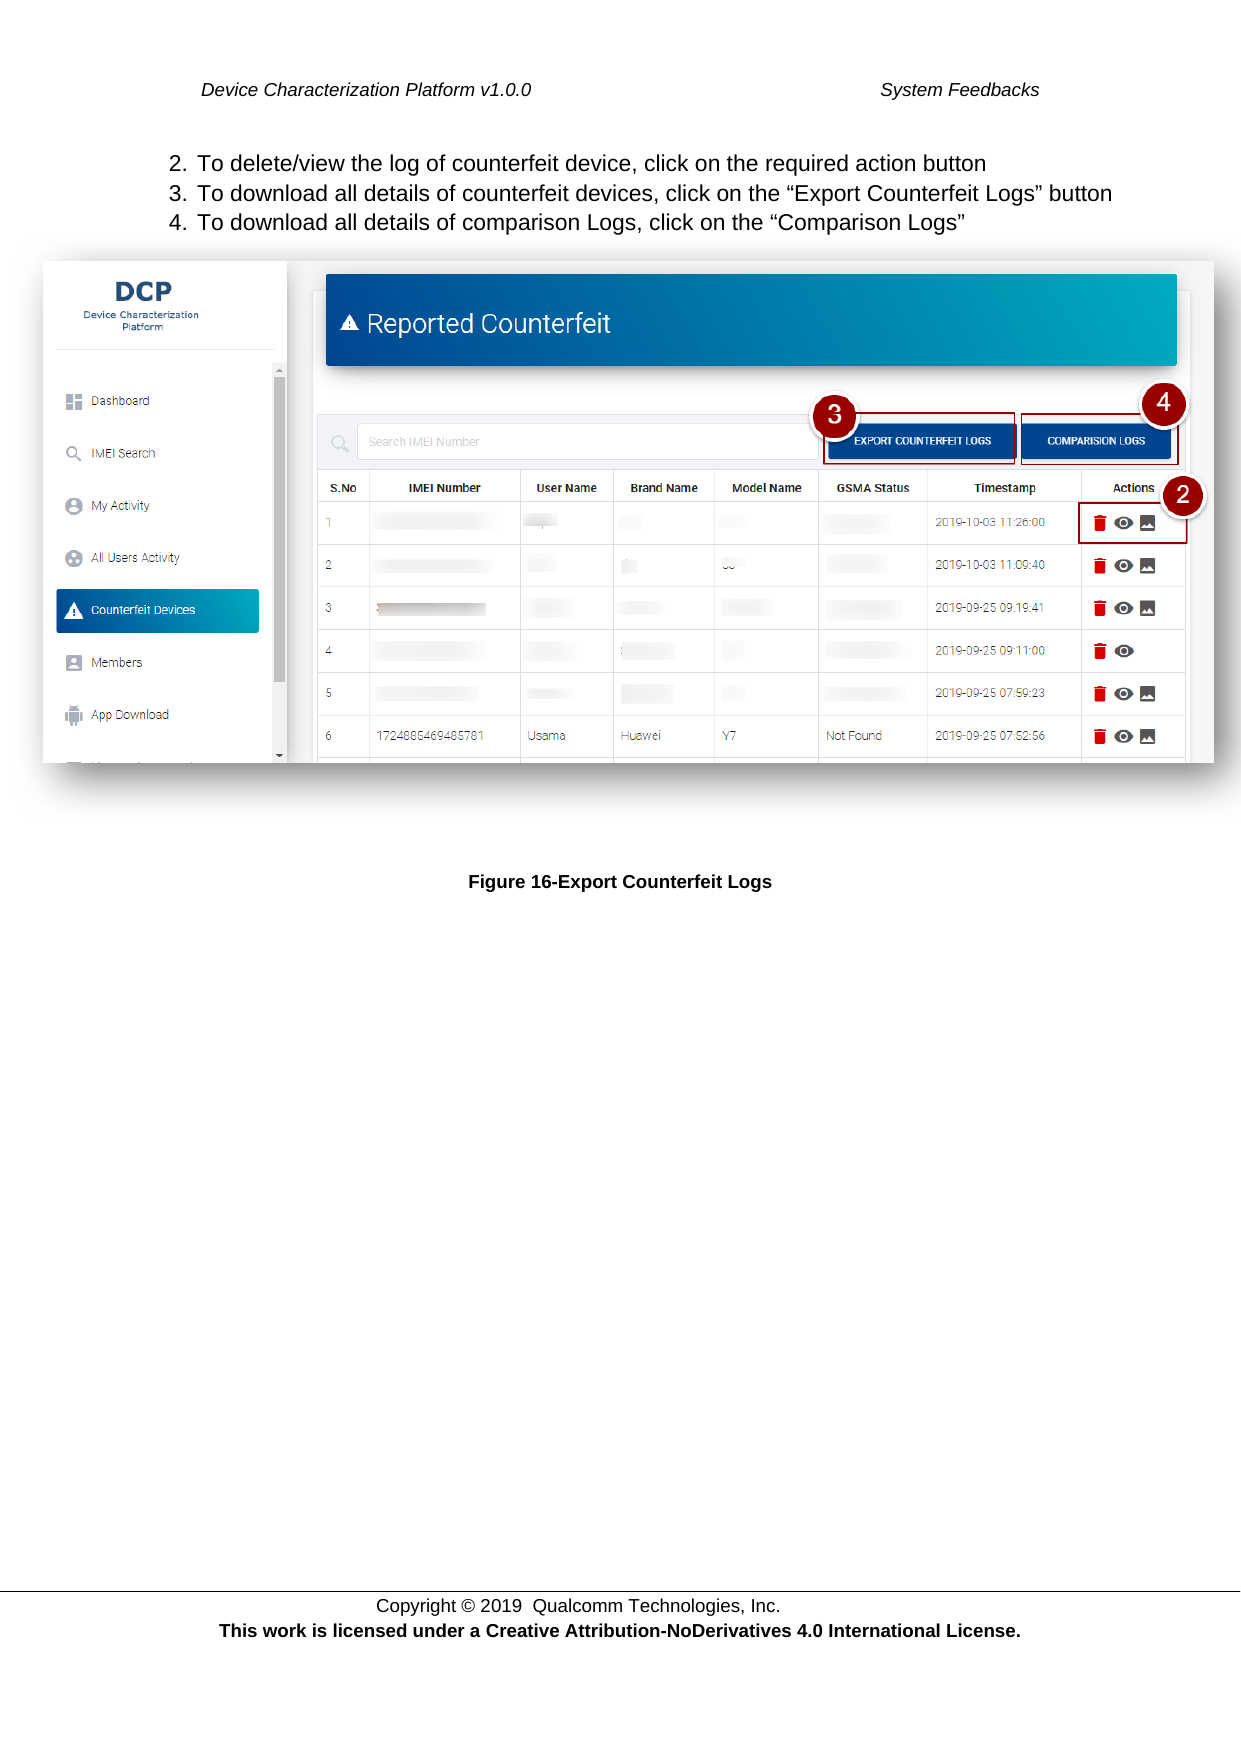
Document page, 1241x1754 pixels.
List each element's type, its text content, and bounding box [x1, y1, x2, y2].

list To delete/view the log of counterfeit device, click on the required action button [169, 150, 1162, 176]
text Figure 16-Export Counterfeit Logs [9, 871, 1231, 892]
picture [43, 261, 1214, 763]
list To download all details of comparison Logs, click on the “Comparison Logs” [169, 209, 1162, 235]
list To download all details of counterfeit devices, click on the “Export Counterfeit Logs” button [169, 180, 1162, 207]
